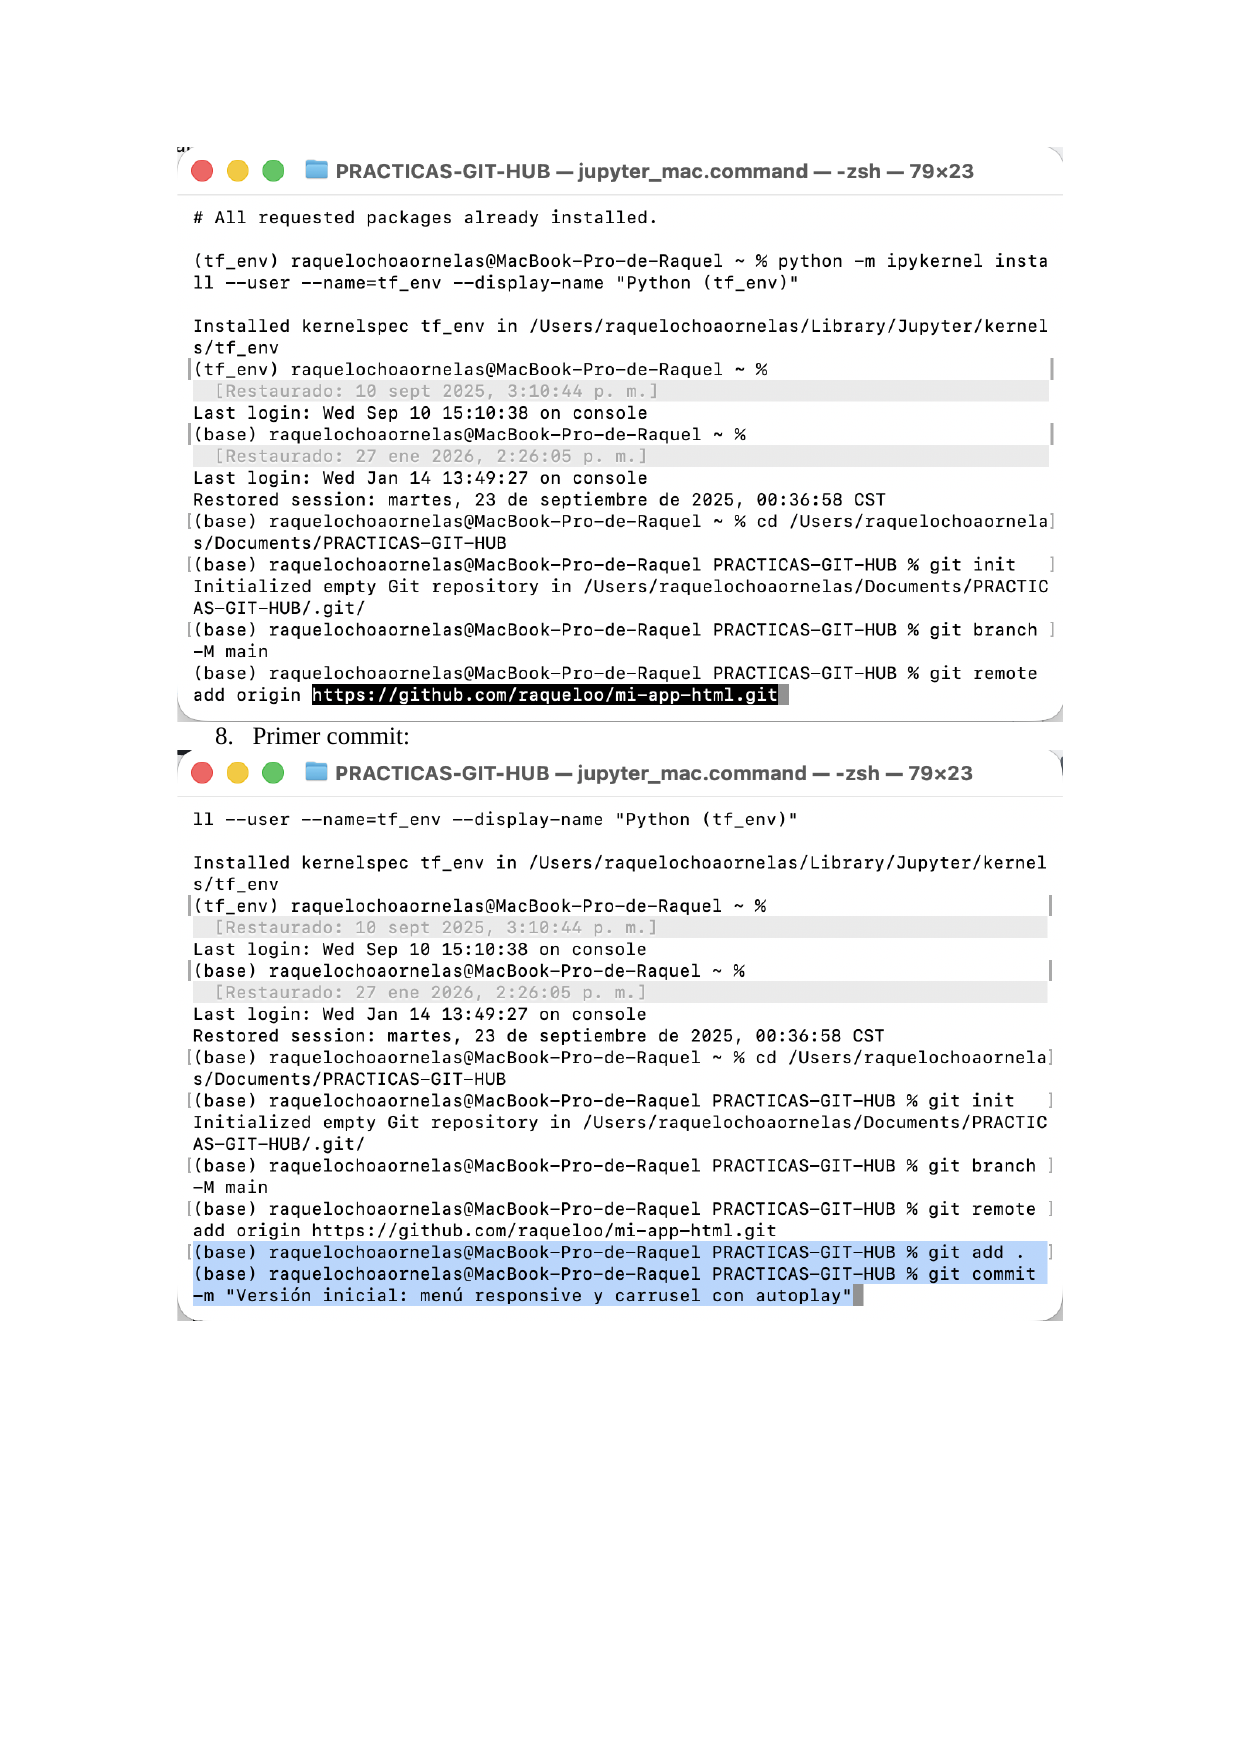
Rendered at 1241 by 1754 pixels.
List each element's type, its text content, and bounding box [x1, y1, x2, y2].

picture [177, 750, 1063, 1321]
picture [177, 147, 1063, 722]
list Primer commit: [215, 722, 1063, 750]
